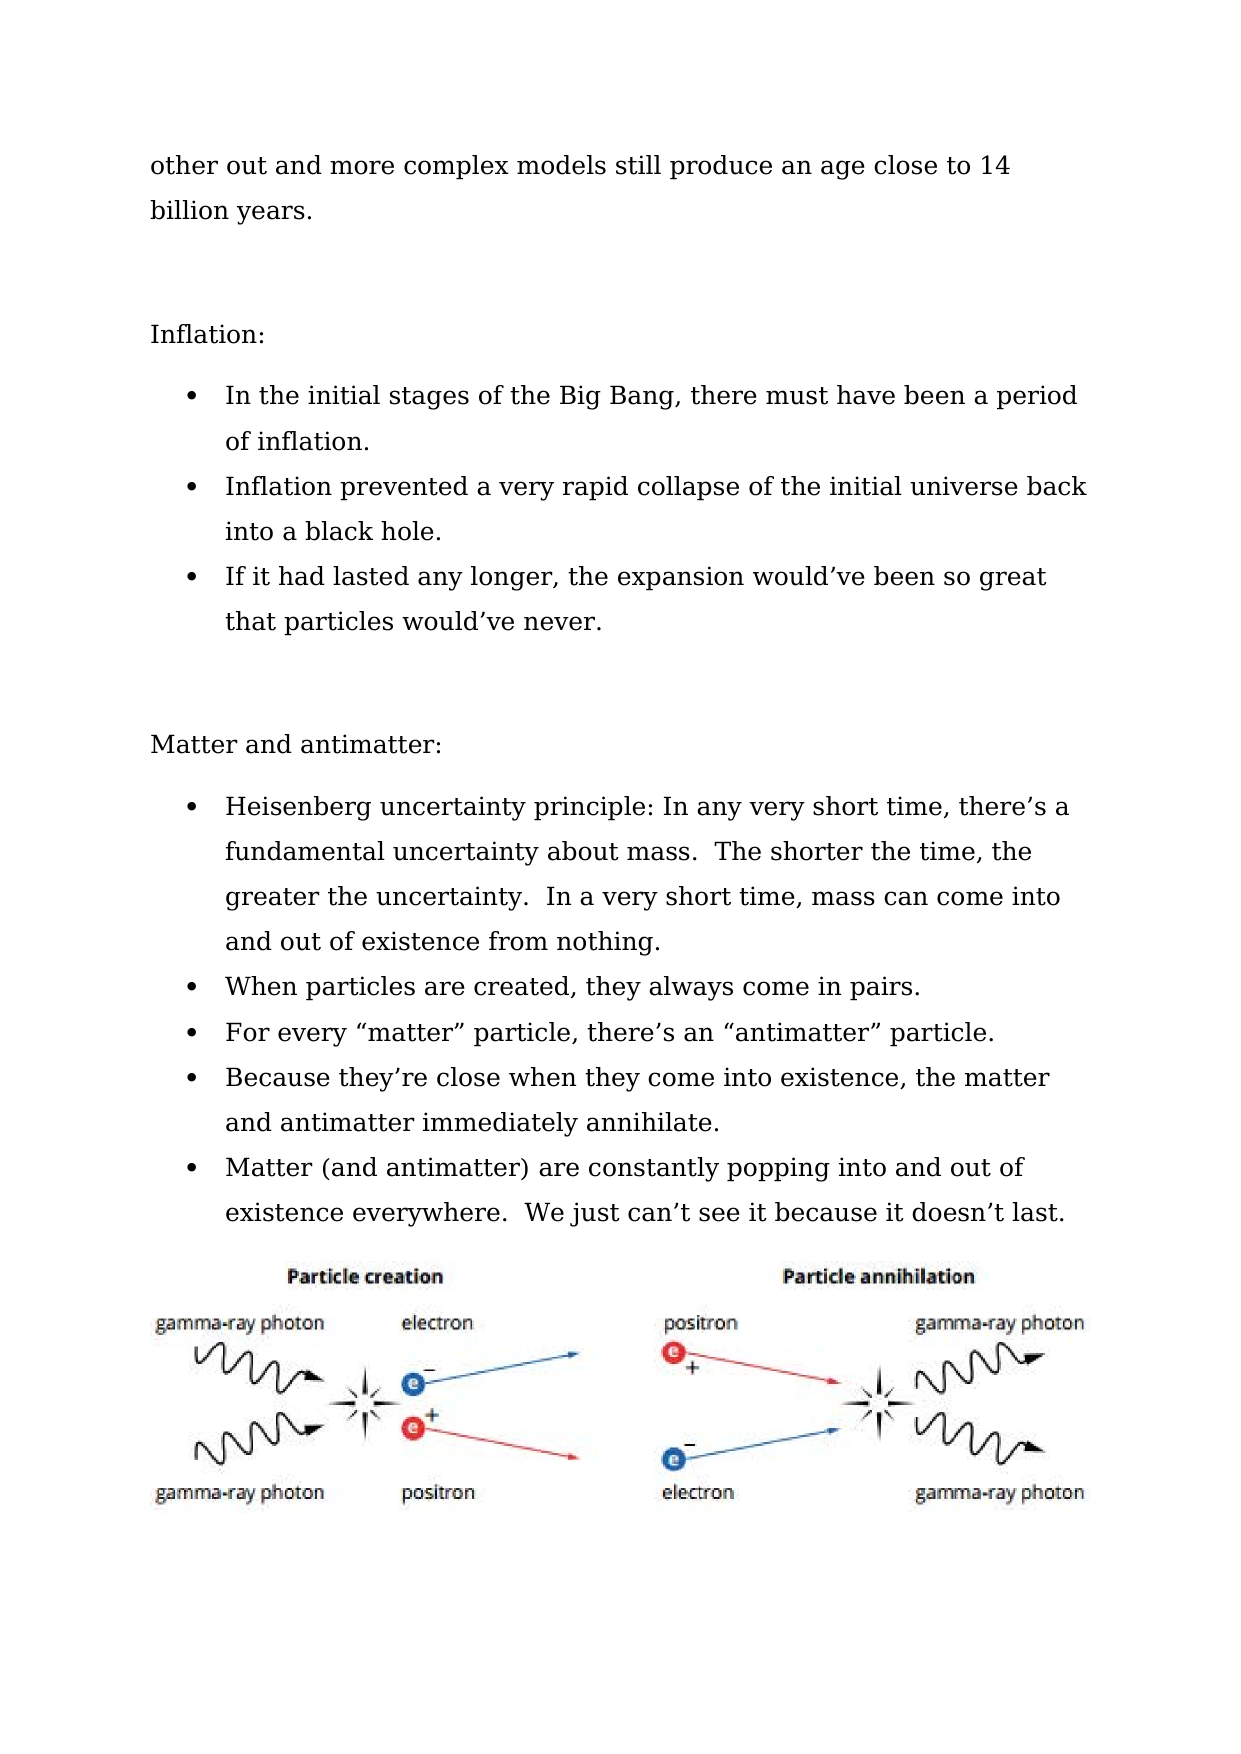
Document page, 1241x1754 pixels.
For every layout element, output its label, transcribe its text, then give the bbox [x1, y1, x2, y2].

list For every “matter” particle, there’s an “antimatter” particle. [187, 1016, 1090, 1046]
text Inflation: [150, 318, 1090, 348]
list Heisenberg uncertainty principle: In any very short time, there’s a fundamental uncertainty about mass. The shorter the time, the greater the uncertainty. In a very short time, mass can come into and out of existence from nothing. [187, 791, 1090, 956]
list Matter (and antimatter) are constantly popping into and out of existence everywhere. We just can’t see it because it doesn’t last. [187, 1152, 1090, 1227]
picture [150, 1258, 1091, 1513]
list If it had lasted any longer, the expansion would’ve been so great that particles would’ve never. [187, 560, 1090, 636]
list Inflation prevented a very rapid collapse of the initial universe back into a black hole. [187, 470, 1090, 545]
list When particles are created, they always come in pairs. [187, 971, 1090, 1001]
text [150, 150, 1090, 225]
text Matter and antimatter: [150, 729, 1090, 759]
list In the initial stages of the Big Bang, there must have been a period of inflation. [187, 380, 1090, 455]
list Because they’re close when they come into existence, the matter and antimatter immediately annihilate. [187, 1061, 1090, 1137]
